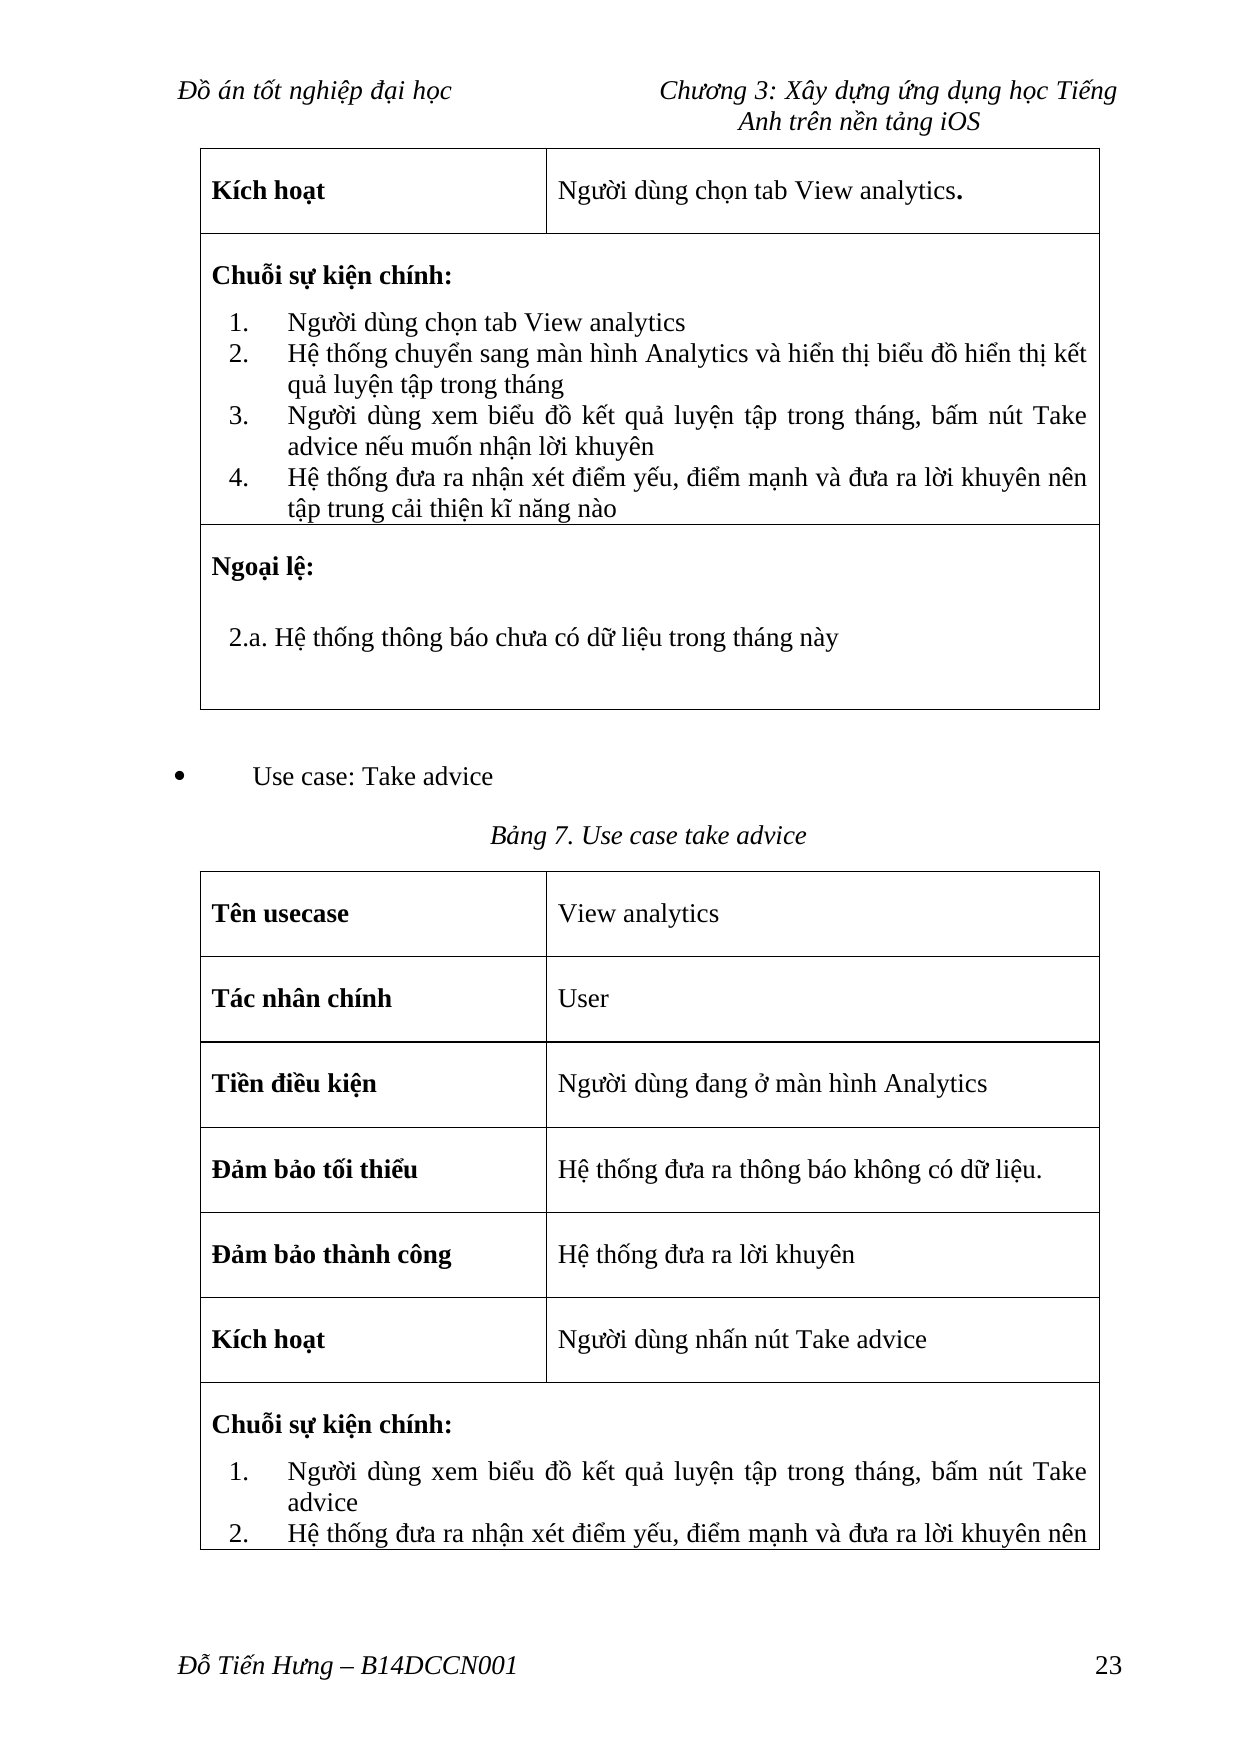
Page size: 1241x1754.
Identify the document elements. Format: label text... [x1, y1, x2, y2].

table_cell Đảm bảo tối thiểu [201, 1128, 546, 1212]
table_cell Kích hoạt [201, 149, 546, 233]
table_header Tên usecase [201, 872, 546, 956]
list Use case: Take advice [175, 760, 1122, 791]
table_cell Người dùng nhấn nút Take advice [547, 1298, 1099, 1382]
table_cell Người dùng đang ở màn hình Analytics [547, 1043, 1099, 1127]
table_cell Người dùng chọn tab View analytics. [547, 149, 1099, 233]
table_cell Ngoại lệ: 2.a. Hệ thống thông báo chưa có dữ liệu trong tháng này [201, 525, 1099, 709]
table_cell Kích hoạt [201, 1298, 546, 1382]
table_cell Đảm bảo thành công [201, 1213, 546, 1297]
table_cell Chuỗi sự kiện chính: Người dùng chọn tab View analytics Hệ thống chuyển sang màn hình Analytics và hiển thị biểu đồ hiển thị kết quả luyện tập trong tháng Người dùng xem biểu đồ kết quả luyện tập trong tháng, bấm nút Take advice nếu muốn nhận lời khuyên Hệ thống đưa ra nhận xét điểm yếu, điểm mạnh và đưa ra lời khuyên nên tập trung cải thiện kĩ năng nào [201, 234, 1099, 524]
table_cell Tác nhân chính [201, 957, 546, 1041]
table_header View analytics [547, 872, 1099, 956]
table_cell Hệ thống đưa ra lời khuyên [547, 1213, 1099, 1297]
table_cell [201, 1383, 1099, 1548]
table_cell User [547, 957, 1099, 1041]
table_cell Hệ thống đưa ra thông báo không có dữ liệu. [547, 1128, 1099, 1212]
table_cell Tiền điều kiện [201, 1043, 546, 1127]
